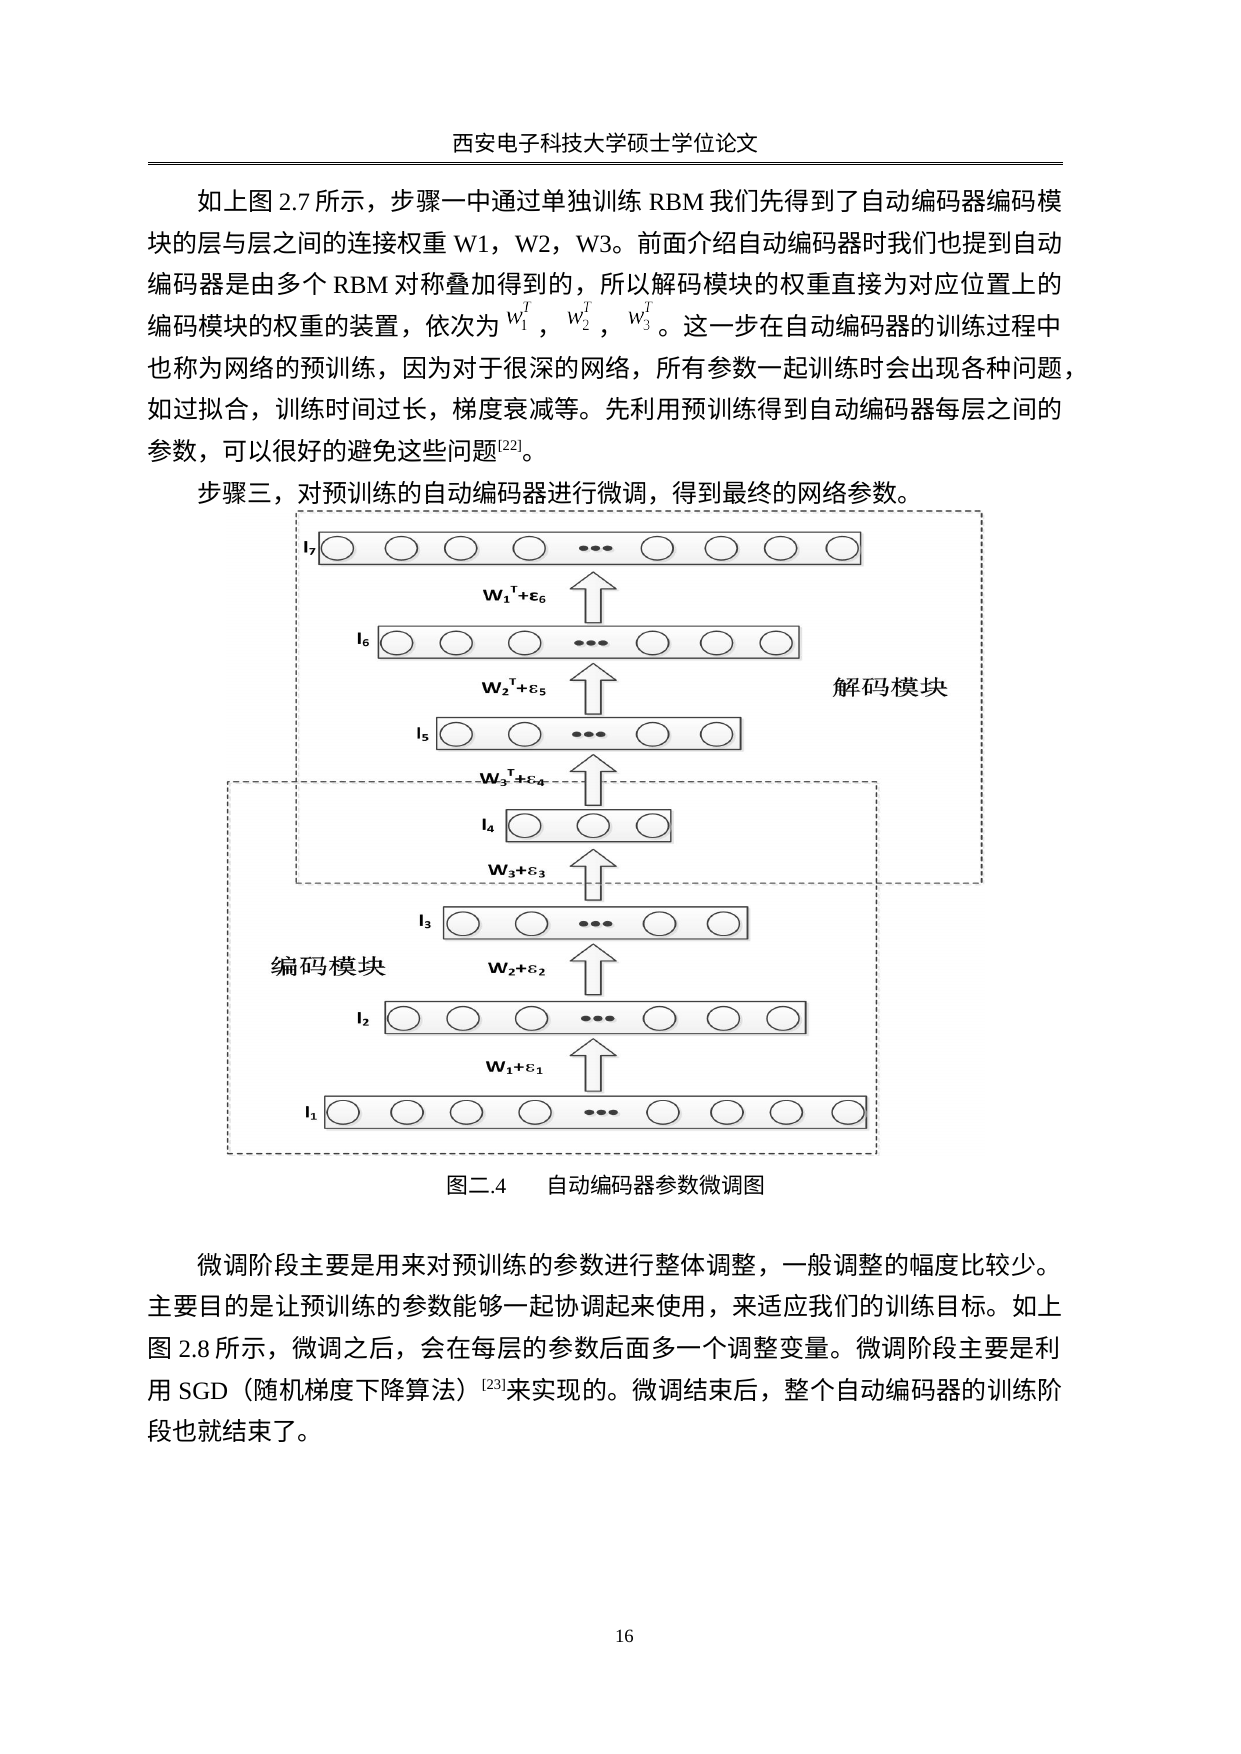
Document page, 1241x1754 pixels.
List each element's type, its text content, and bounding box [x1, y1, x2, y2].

picture [226, 510, 985, 1156]
text 自动编码器参数微调图 [148, 1168, 1063, 1200]
text 如上图2.7所示，步骤一中通过单独训练RBM我们先得到了自动编码器编码模块的层与层之间的连接权重W1，W2，W3。前面介绍自动编码器时我们也提到自动编码器是由多个RBM对称叠加得到的，所以解码模块的权重直接为对应位置上的编码模块的权重的装置，依次为，，。这一步在自动编码器的训练过程中也称为网络的预训练，因为对于很深的网络，所有参数一起训练时会出现各种问题，如过拟合，训练时间过长，梯度衰减等。先利用预训练得到自动编码器每层之间的参数，可以很好的避免这些问题[22]。 [148, 177, 1063, 469]
text 微调阶段主要是用来对预训练的参数进行整体调整，一般调整的幅度比较少。主要目的是让预训练的参数能够一起协调起来使用，来适应我们的训练目标。如上图2.8所示，微调之后，会在每层的参数后面多一个调整变量。微调阶段主要是利用SGD（随机梯度下降算法）[23]来实现的。微调结束后，整个自动编码器的训练阶段也就结束了。 [148, 1241, 1063, 1449]
text 步骤三，对预训练的自动编码器进行微调，得到最终的网络参数。 [148, 469, 1063, 511]
